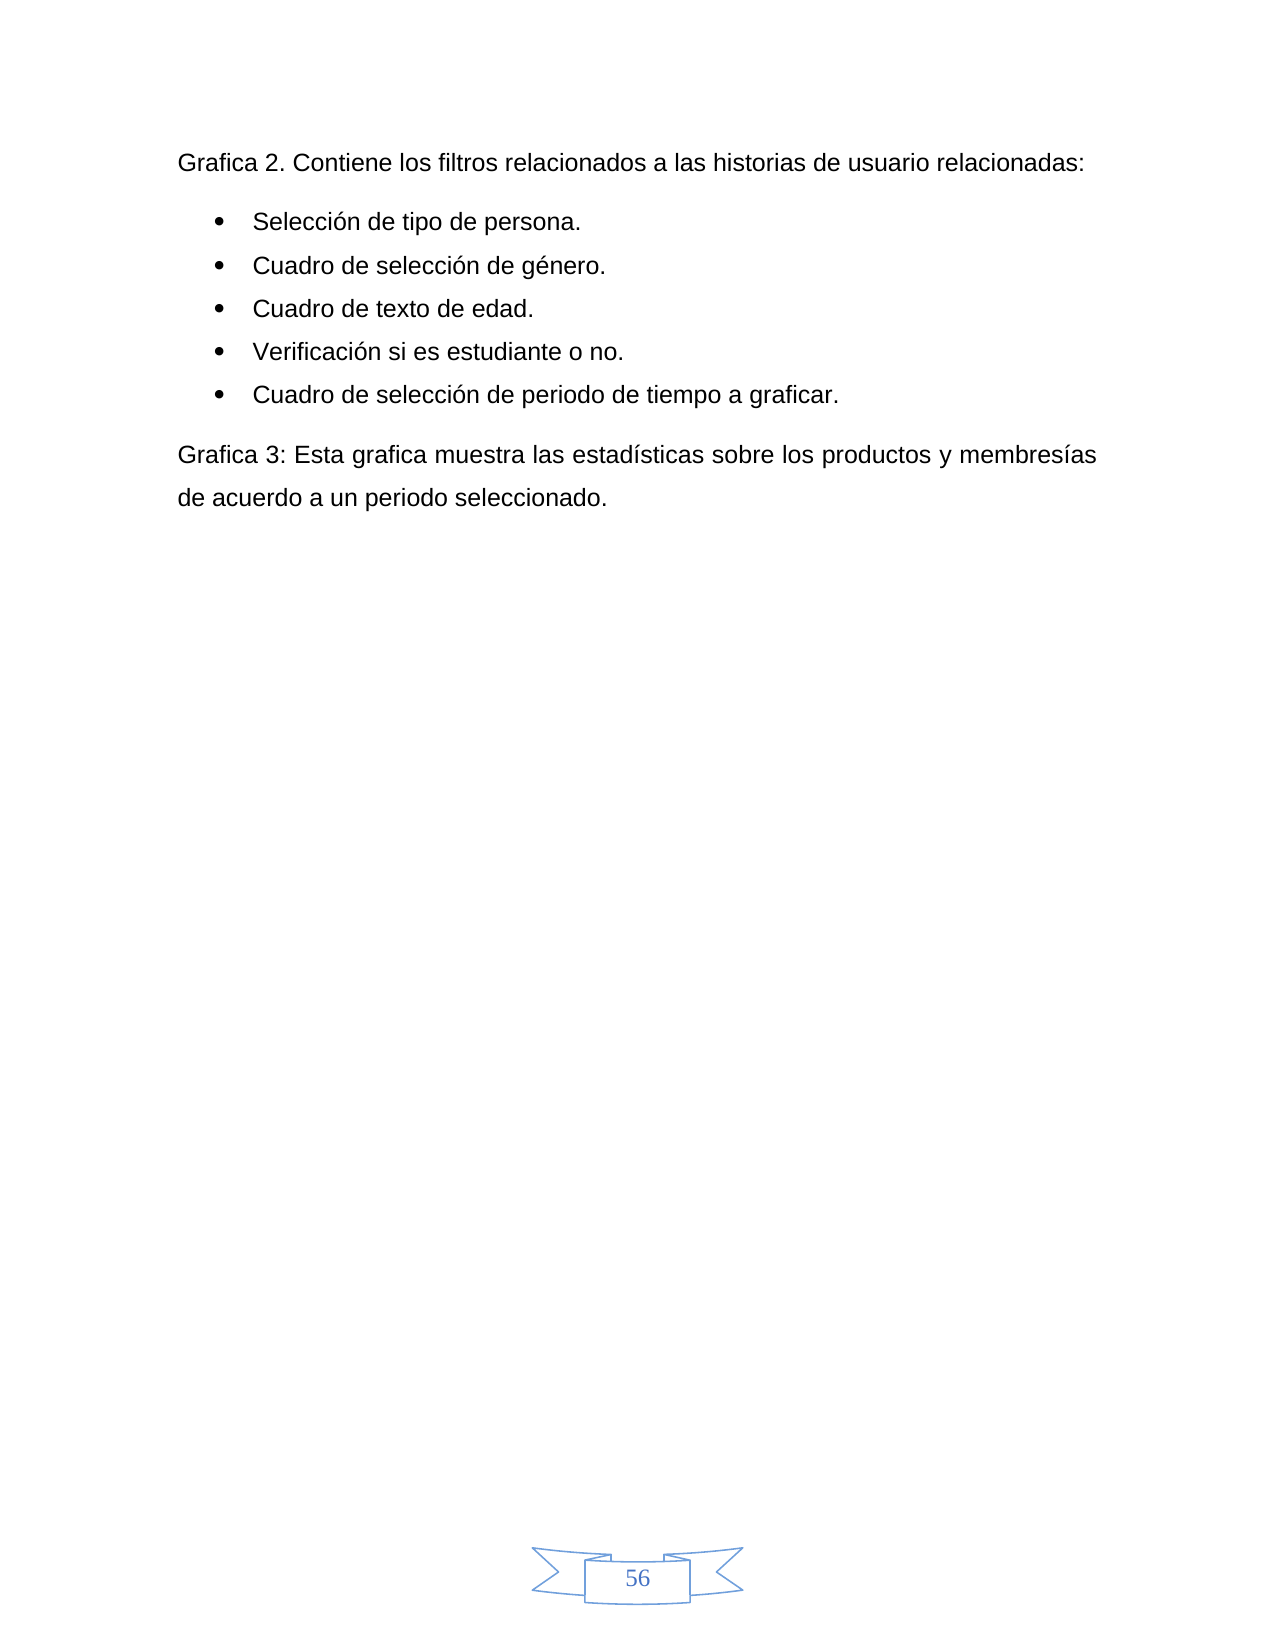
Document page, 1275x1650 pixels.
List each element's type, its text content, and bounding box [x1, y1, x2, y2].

text Grafica 3: Esta grafica muestra las estadísticas sobre los productos y membresías de acuerdo a un periodo seleccionado. [177, 440, 1098, 512]
list Verificación si es estudiante o no. [215, 337, 1098, 366]
text Grafica 2. Contiene los filtros relacionados a las historias de usuario relacionadas: [177, 148, 1098, 176]
list Cuadro de texto de edad. [215, 294, 1098, 323]
list Cuadro de selección de género. [215, 251, 1098, 279]
list Selección de tipo de persona. [215, 207, 1098, 236]
list Cuadro de selección de periodo de tiempo a graficar. [215, 380, 1098, 409]
